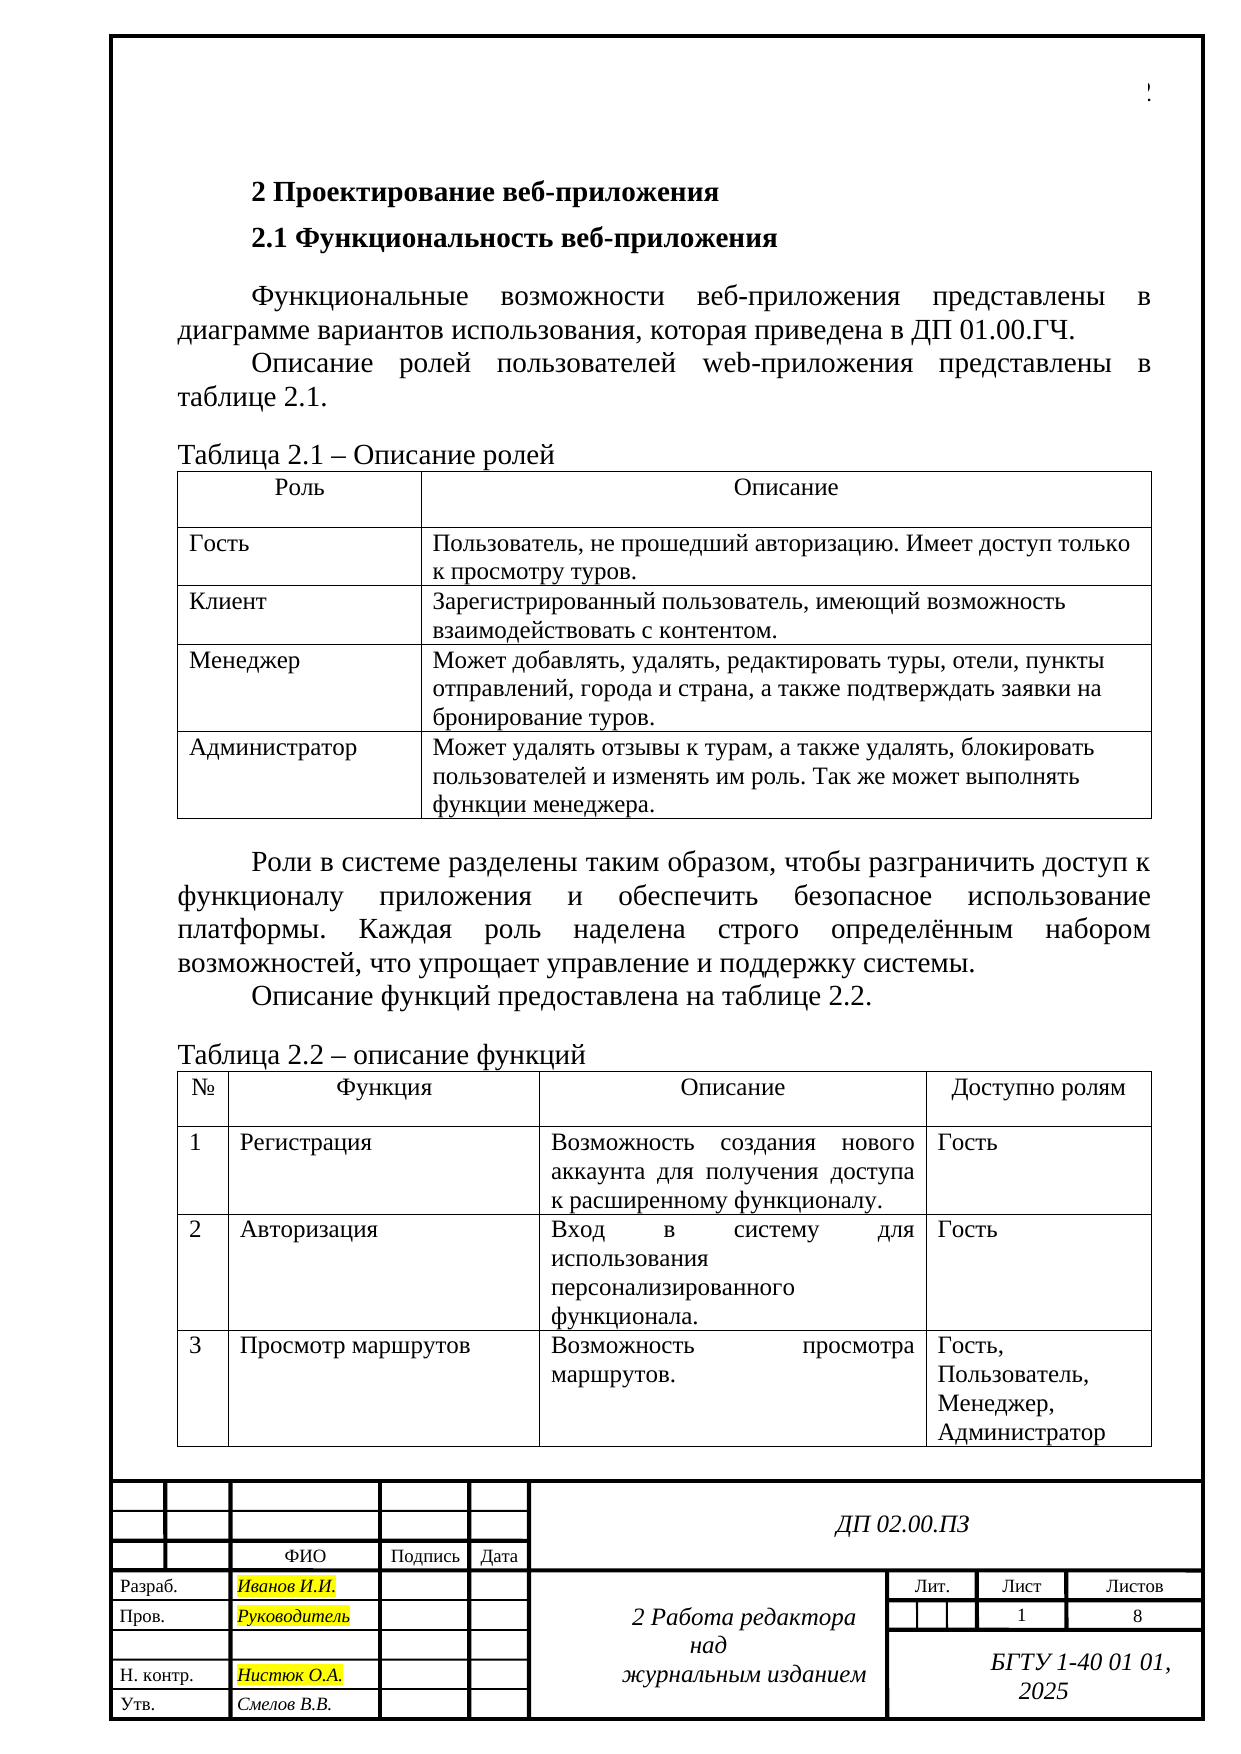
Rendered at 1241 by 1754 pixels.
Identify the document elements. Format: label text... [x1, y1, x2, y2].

table_header Функция [229, 1072, 539, 1126]
table_header Описание [540, 1072, 926, 1126]
table_cell Может добавлять, удалять, редактировать туры, отели, пункты отправлений, города и страна, а также подтверждать заявки на бронирование туров. [422, 645, 1151, 731]
table_header Описание [422, 472, 1151, 527]
table_header Роль [178, 472, 421, 527]
text Роли в системе разделены таким образом, чтобы разграничить доступ к функционалу приложения и обеспечить безопасное использование платформы. Каждая роль наделена строго определённым набором возможностей, что упрощает управление и поддержку системы. [177, 844, 1152, 978]
text Таблица 2.1 – Описание ролей [177, 437, 1152, 471]
table_cell Может удалять отзывы к турам, а также удалять, блокировать пользователей и изменять им роль. Так же может выполнять функции менеджера. [422, 732, 1151, 818]
table_cell Возможность просмотра маршрутов. [540, 1331, 926, 1446]
text Проектирование веб-приложения [177, 174, 1152, 207]
text Функциональные возможности веб-приложения представлены в диаграмме вариантов использования, которая приведена в ДП 01.00.ГЧ. [177, 278, 1152, 345]
table_cell Регистрация [229, 1127, 539, 1213]
table_cell Пользователь, не прошедший авторизацию. Имеет доступ только к просмотру туров. [422, 528, 1151, 585]
table_cell Гость [927, 1215, 1151, 1329]
text Функциональность веб-приложения [251, 220, 1152, 253]
table_cell Просмотр маршрутов [229, 1331, 539, 1446]
table_cell Администратор [178, 732, 421, 818]
table_header Доступно ролям [927, 1072, 1151, 1126]
table_cell Возможность создания нового аккаунта для получения доступа к расширенному функционалу. [540, 1127, 926, 1213]
table_cell Вход в систему для использования персонализированного функционала. [540, 1215, 926, 1329]
text Описание ролей пользователей web-приложения представлены в таблице 2.1. [177, 345, 1152, 412]
text Описание функций предоставлена на таблице 2.2. [177, 978, 1152, 1012]
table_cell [927, 1331, 1151, 1446]
table_cell 3 [178, 1331, 228, 1446]
table_cell 1 [178, 1127, 228, 1213]
table_cell 2 [178, 1215, 228, 1329]
table_cell Гость [178, 528, 421, 585]
table_cell Менеджер [178, 645, 421, 731]
text Таблица 2.2 – описание функций [177, 1037, 1152, 1071]
table_cell Клиент [178, 586, 421, 644]
table_cell Авторизация [229, 1215, 539, 1329]
table_cell Зарегистрированный пользователь, имеющий возможность взаимодействовать с контентом. [422, 586, 1151, 644]
table_cell Гость [927, 1127, 1151, 1213]
table_header № [178, 1072, 228, 1126]
